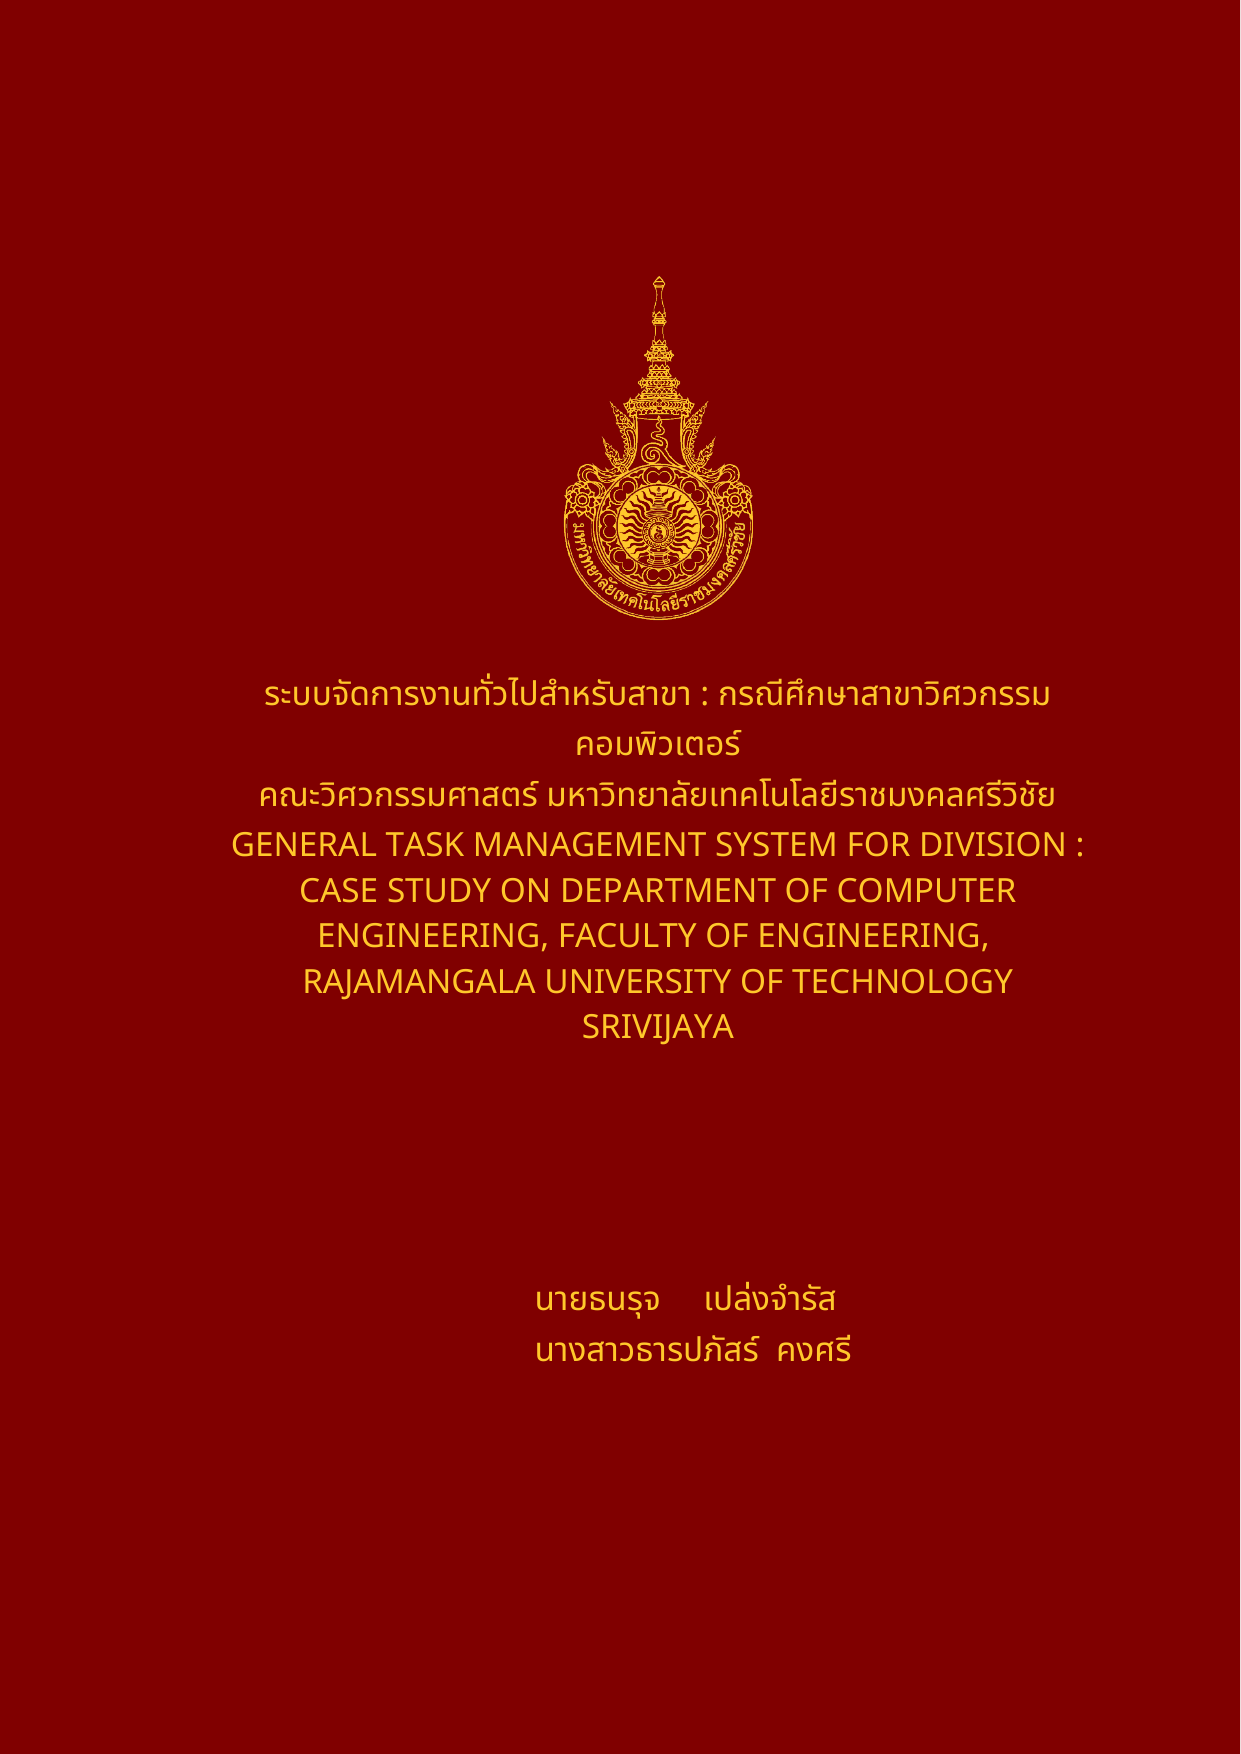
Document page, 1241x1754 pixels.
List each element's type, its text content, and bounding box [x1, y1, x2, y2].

subtitle คณะวิศวกรรมศาสตร์ มหาวิทยาลัยเทคโนโลยีราชมงคลศรีวิชัย [225, 771, 1090, 821]
text นายธนรุจ เปล่งจำรัส [225, 1275, 1090, 1326]
subtitle ระบบจัดการงานทั่วไปสำหรับสาขา : กรณีศึกษาสาขาวิศวกรรมคอมพิวเตอร์ [225, 670, 1090, 771]
subtitle GENERAL TASK MANAGEMENT SYSTEM FOR DIVISION : CASE STUDY ON DEPARTMENT OF COMPUTER ENGINEERING, FACULTY OF ENGINEERING, RAJAMANGALA UNIVERSITY OF TECHNOLOGY SRIVIJAYA [225, 821, 1090, 1048]
text นางสาวธารปภัสร์ คงศรี [225, 1326, 1090, 1376]
picture [557, 270, 759, 625]
